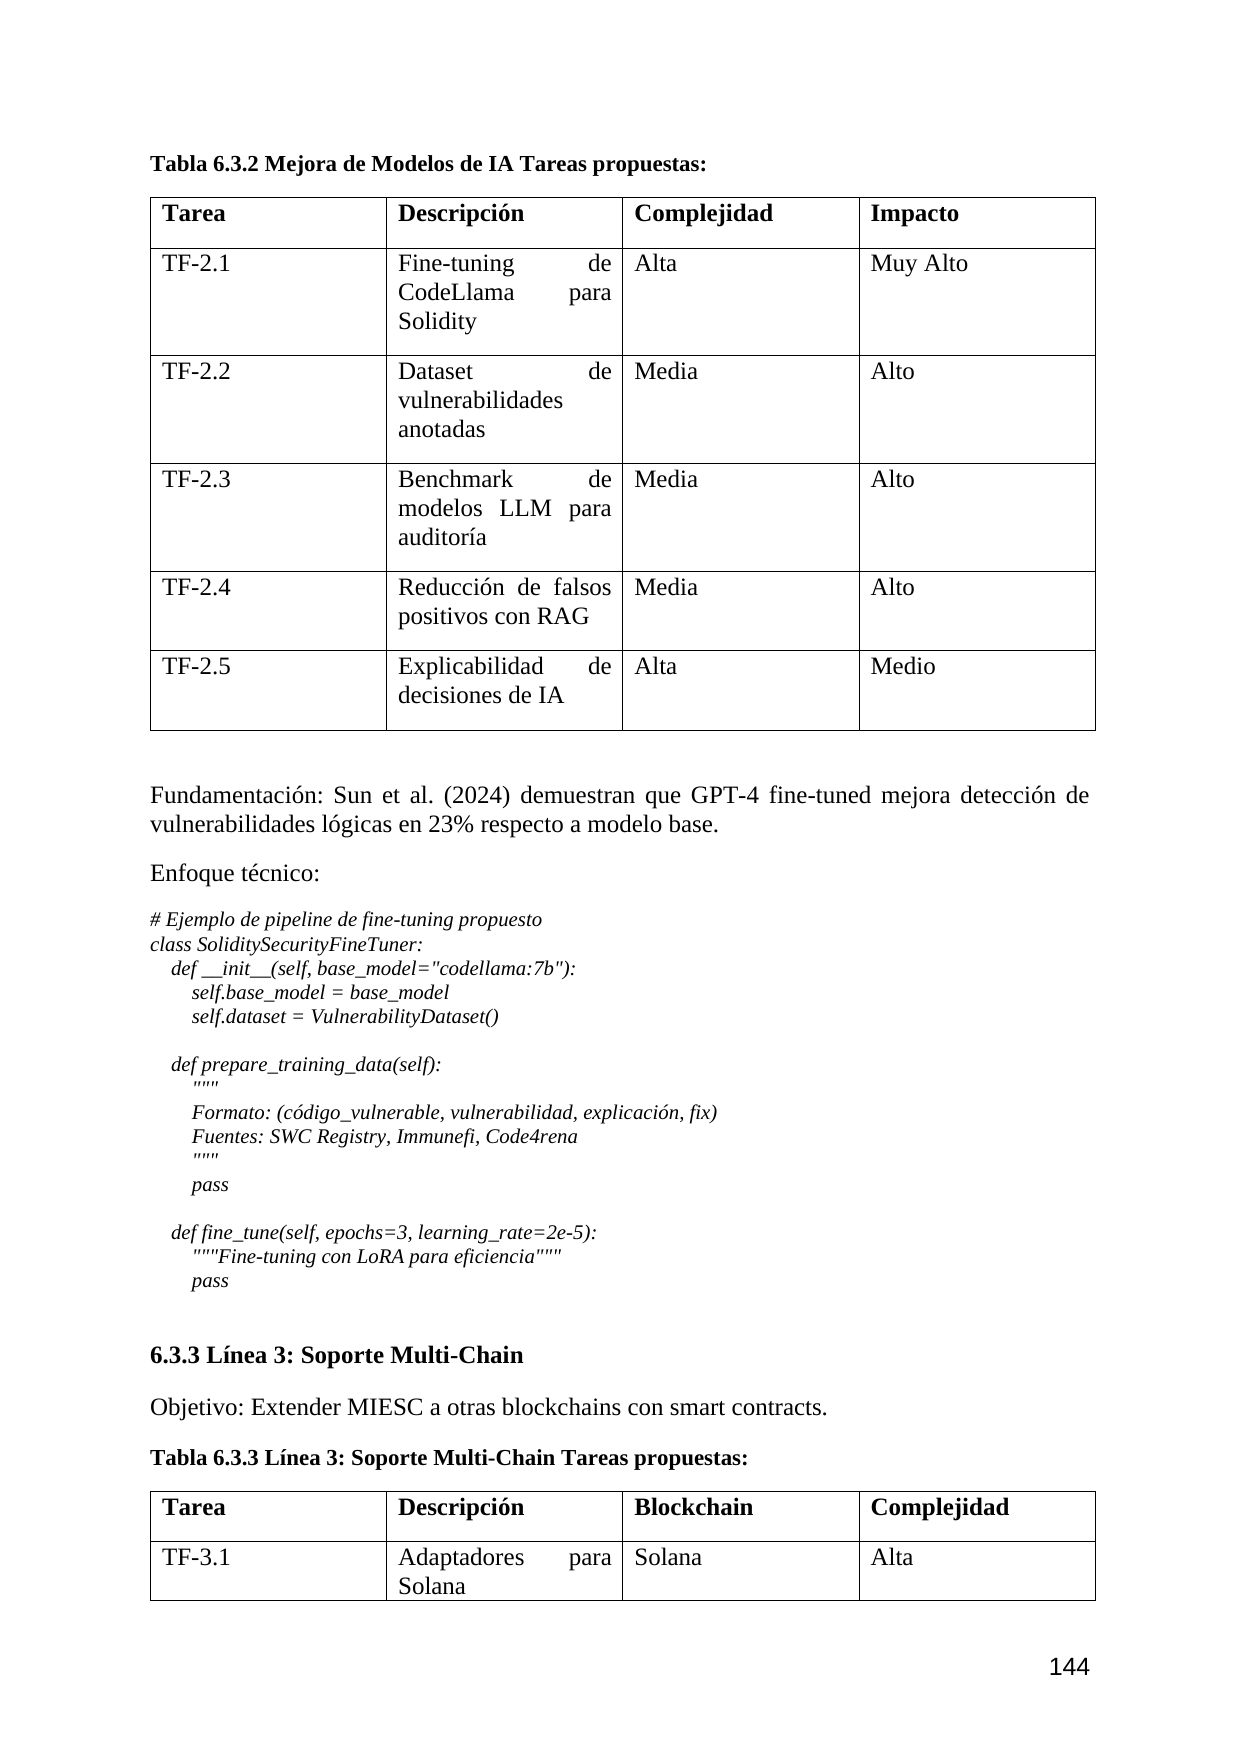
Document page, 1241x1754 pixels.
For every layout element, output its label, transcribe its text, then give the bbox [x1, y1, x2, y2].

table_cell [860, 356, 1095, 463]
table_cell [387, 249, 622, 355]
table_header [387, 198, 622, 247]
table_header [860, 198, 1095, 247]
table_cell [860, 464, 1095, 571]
subtitle Tabla 6.3.2 Mejora de Modelos de IA Tareas propuestas: [150, 150, 1090, 176]
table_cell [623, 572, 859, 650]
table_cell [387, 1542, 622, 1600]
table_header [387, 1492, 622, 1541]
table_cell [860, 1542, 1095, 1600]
text Enfoque técnico: [150, 858, 1090, 887]
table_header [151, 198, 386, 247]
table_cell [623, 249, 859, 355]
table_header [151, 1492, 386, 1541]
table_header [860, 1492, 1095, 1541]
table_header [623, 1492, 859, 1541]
text Fundamentación: Sun et al. (2024) demuestran que GPT-4 fine-tuned mejora detección de vulnerabilidades lógicas en 23% respecto a modelo base. [150, 780, 1090, 837]
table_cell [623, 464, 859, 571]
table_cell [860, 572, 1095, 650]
text # Ejemplo de pipeline de fine-tuning propuesto class SoliditySecurityFineTuner: def __init__(self, base_model="codellama:7b"): self.base_model = base_model self.dataset = VulnerabilityDataset() def prepare_training_data(self): """ Formato: (código_vulnerable, vulnerabilidad, explicación, fix) Fuentes: SWC Registry, Immunefi, Code4rena """ pass def fine_tune(self, epochs=3, learning_rate=2e-5): """Fine-tuning con LoRA para eficiencia""" pass [150, 907, 1090, 1292]
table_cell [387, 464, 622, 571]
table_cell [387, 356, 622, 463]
subtitle Tabla 6.3.3 Línea 3: Soporte Multi-Chain Tareas propuestas: [150, 1444, 1090, 1470]
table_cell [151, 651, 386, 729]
text Objetivo: Extender MIESC a otras blockchains con smart contracts. [150, 1392, 1090, 1421]
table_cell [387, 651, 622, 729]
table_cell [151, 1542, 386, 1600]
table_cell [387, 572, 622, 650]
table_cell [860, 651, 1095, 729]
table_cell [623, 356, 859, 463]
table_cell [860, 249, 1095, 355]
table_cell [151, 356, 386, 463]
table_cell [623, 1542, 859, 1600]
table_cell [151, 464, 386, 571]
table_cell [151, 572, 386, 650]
text 6.3.3 Línea 3: Soporte Multi-Chain [150, 1340, 1090, 1368]
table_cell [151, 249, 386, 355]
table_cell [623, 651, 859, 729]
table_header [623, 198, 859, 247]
